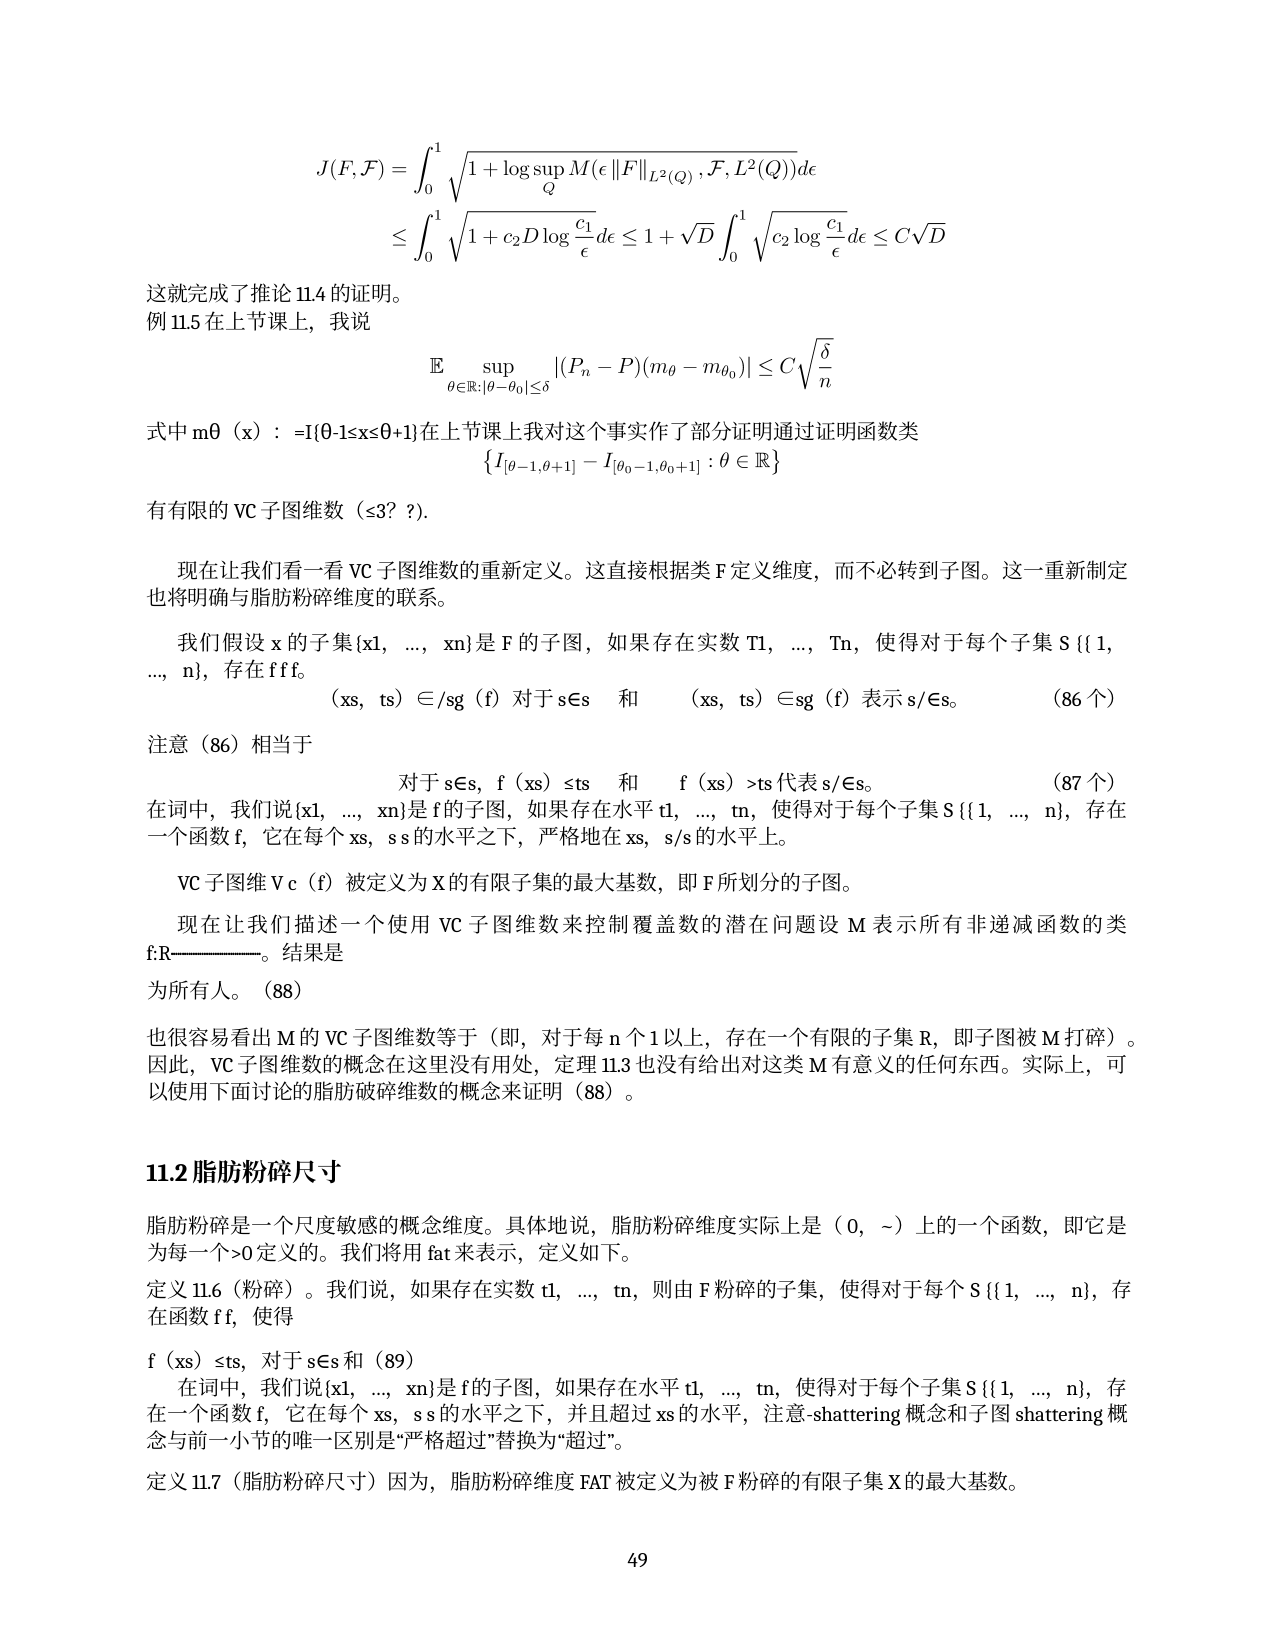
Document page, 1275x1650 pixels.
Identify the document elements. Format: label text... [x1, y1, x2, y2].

picture [429, 338, 834, 395]
text VC子图维V c（f）被定义为X的有限子集的最大基数，即F所划分的子图。 [146, 872, 1128, 896]
text 也很容易看出M的VC子图维数等于（即，对于每n个1以上，存在一个有限的子集R，即子图被M打碎）。因此，VC子图维数的概念在这里没有用处，定理11.3也没有给出对这类M有意义的任何东西。实际上，可以使用下面讨论的脂肪破碎维数的概念来证明（88）。 [146, 1027, 1128, 1105]
text 有有限的VC子图维数（≤3？?). [146, 500, 1133, 524]
text 现在让我们看一看VC子图维数的重新定义。这直接根据类F定义维度，而不必转到子图。这一重新制定也将明确与脂肪粉碎维度的联系。 [146, 559, 1128, 611]
text 在词中，我们说{x1，…，xn}是f的子图，如果存在水平t1，…，tn，使得对于每个子集S {{ 1，…，n}，存在一个函数f，它在每个xs，s s的水平之下，严格地在xs，s/s的水平上。 [146, 799, 1128, 850]
text f（xs）≤ts，对于s∈s和（89） [148, 1350, 1204, 1374]
text 定义11.6（粉碎）。我们说，如果存在实数t1，…，tn，则由F粉碎的子集，使得对于每个S {{ 1，…，n}，存在函数f f，使得 [146, 1279, 1133, 1329]
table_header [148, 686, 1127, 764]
text 在词中，我们说{x1，…，xn}是f的子图，如果存在水平t1，…，tn，使得对于每个子集S {{ 1，…，n}，存在一个函数f，它在每个xs，s s的水平之下，并且超过xs的水平，注意-shattering概念和子图shattering概念与前一小节的唯一区别是“严格超过”替换为“超过”。 [146, 1376, 1128, 1454]
text 我们假设x的子集{x1，…，xn}是F的子图，如果存在实数T1，…，Tn，使得对于每个子集S {{ 1，…，n}，存在f f f。 [146, 632, 1128, 683]
picture [316, 141, 946, 262]
text 定义11.7（脂肪粉碎尺寸）因为，脂肪粉碎维度FAT被定义为被F粉碎的有限子集X的最大基数。 [146, 1471, 1133, 1495]
text 为所有人。（88） [148, 980, 1204, 1004]
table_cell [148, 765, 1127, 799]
text 脂肪粉碎是一个尺度敏感的概念维度。具体地说，脂肪粉碎维度实际上是（0，~）上的一个函数，即它是为每一个>0定义的。我们将用fat来表示，定义如下。 [146, 1214, 1128, 1265]
text 例11.5在上节课上，我说 [146, 311, 1133, 334]
text 式中mθ（x）：=I{θ-1≤x≤θ+1}在上节课上我对这个事实作了部分证明通过证明函数类 [146, 421, 1133, 445]
subtitle 11.2脂肪粉碎尺寸 [146, 1158, 1204, 1187]
text 这就完成了推论11.4的证明。 [146, 283, 1204, 307]
picture [483, 448, 780, 475]
text 现在让我们描述一个使用VC子图维数来控制覆盖数的潜在问题设M表示所有非递减函数的类f:R·········································。结果是 [146, 914, 1128, 965]
